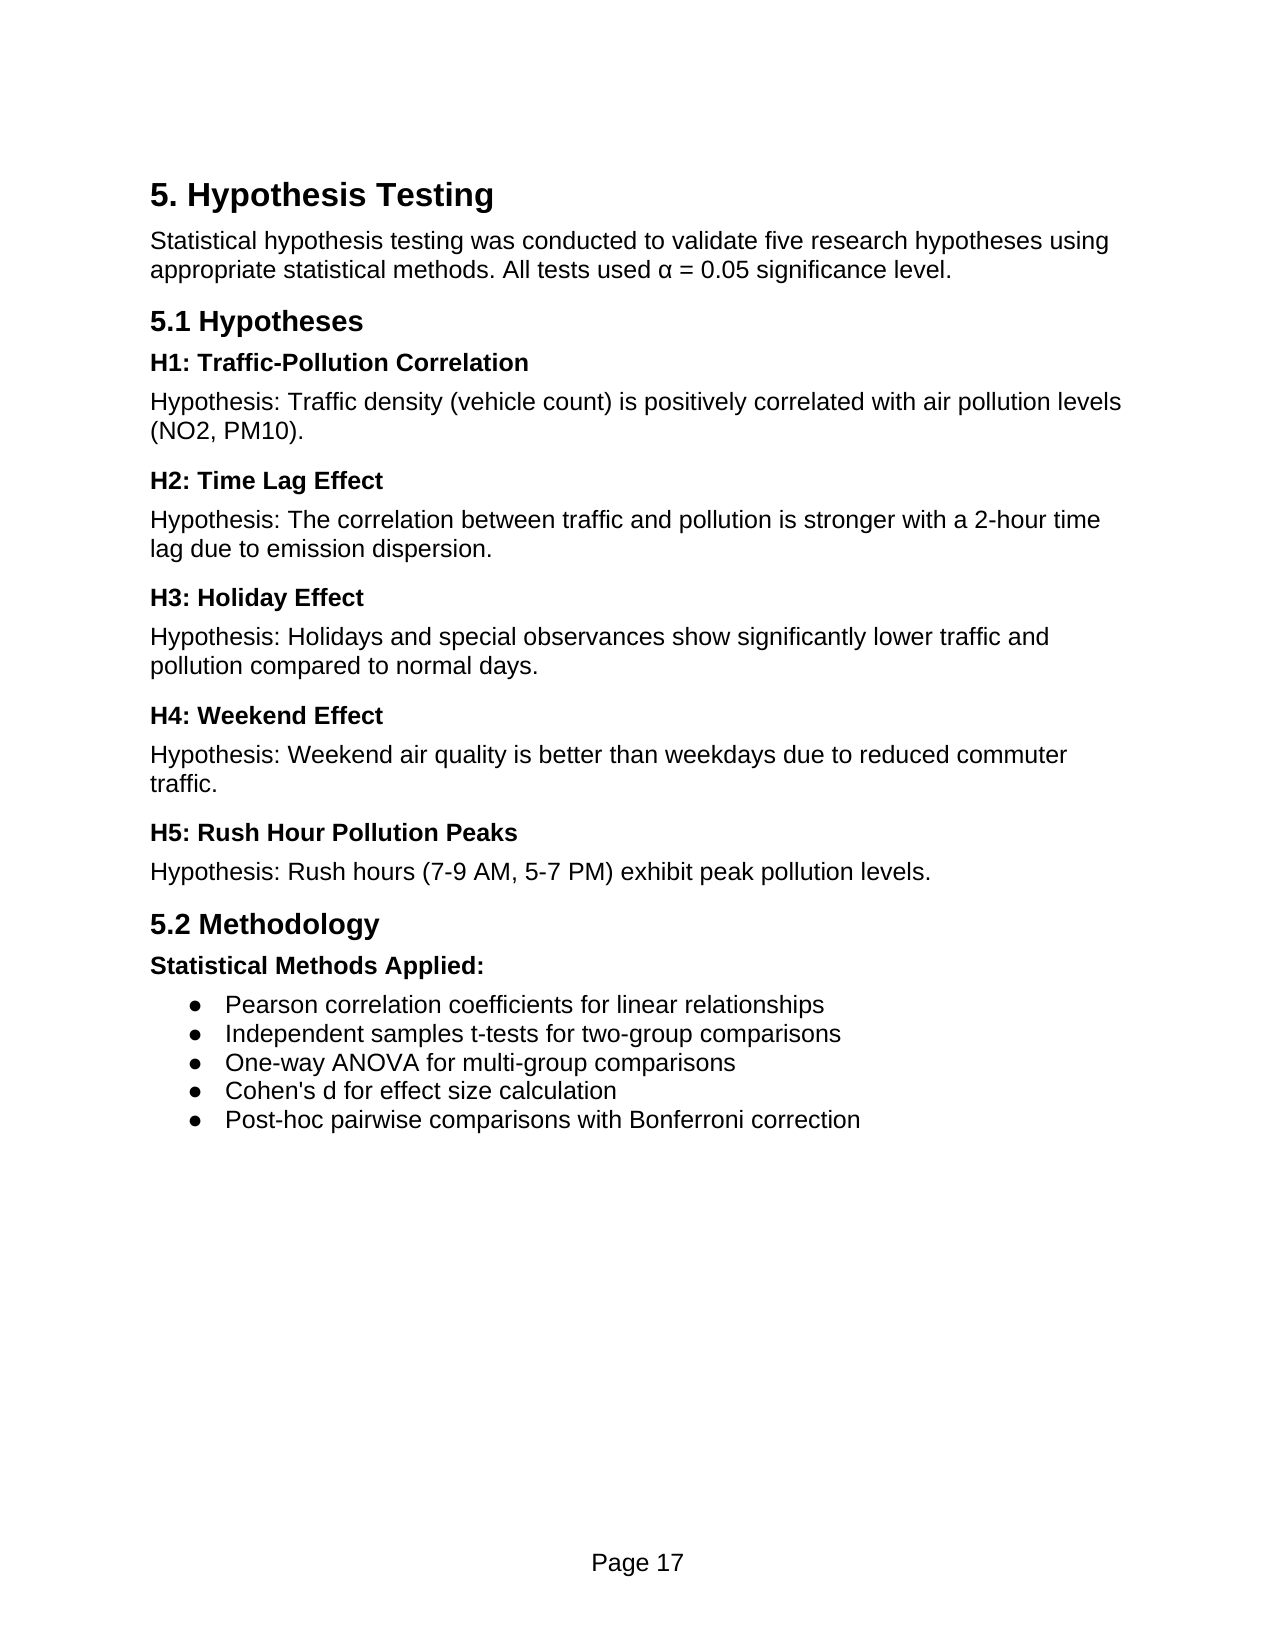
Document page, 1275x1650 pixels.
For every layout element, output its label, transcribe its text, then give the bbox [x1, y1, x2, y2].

text Hypothesis: Holidays and special observances show significantly lower traffic and pollution compared to normal days. [150, 622, 1125, 680]
list Post-hoc pairwise comparisons with Bonferroni correction [187, 1105, 1125, 1134]
text H5: Rush Hour Pollution Peaks [150, 818, 1125, 847]
text Hypothesis: Traffic density (vehicle count) is positively correlated with air pollution levels (NO2, PM10). [150, 387, 1125, 445]
text H1: Traffic-Pollution Correlation [150, 348, 1125, 377]
text Hypothesis: The correlation between traffic and pollution is stronger with a 2-hour time lag due to emission dispersion. [150, 505, 1125, 562]
text Hypothesis: Rush hours (7-9 AM, 5-7 PM) exhibit peak pollution levels. [150, 857, 1125, 886]
list Pearson correlation coefficients for linear relationships [187, 990, 1125, 1019]
text Hypothesis: Weekend air quality is better than weekdays due to reduced commuter traffic. [150, 740, 1125, 797]
subtitle 5.1 Hypotheses [150, 304, 1125, 338]
subtitle 5. Hypothesis Testing [150, 175, 1125, 213]
list One-way ANOVA for multi-group comparisons [187, 1048, 1125, 1076]
list Independent samples t-tests for two-group comparisons [187, 1019, 1125, 1048]
text H3: Holiday Effect [150, 583, 1125, 612]
text H4: Weekend Effect [150, 701, 1125, 729]
text Statistical Methods Applied: [150, 951, 1125, 980]
text H2: Time Lag Effect [150, 466, 1125, 494]
text Statistical hypothesis testing was conducted to validate five research hypotheses using appropriate statistical methods. All tests used α = 0.05 significance level. [150, 226, 1125, 283]
subtitle 5.2 Methodology [150, 907, 1125, 941]
list Cohen's d for effect size calculation [187, 1076, 1125, 1105]
